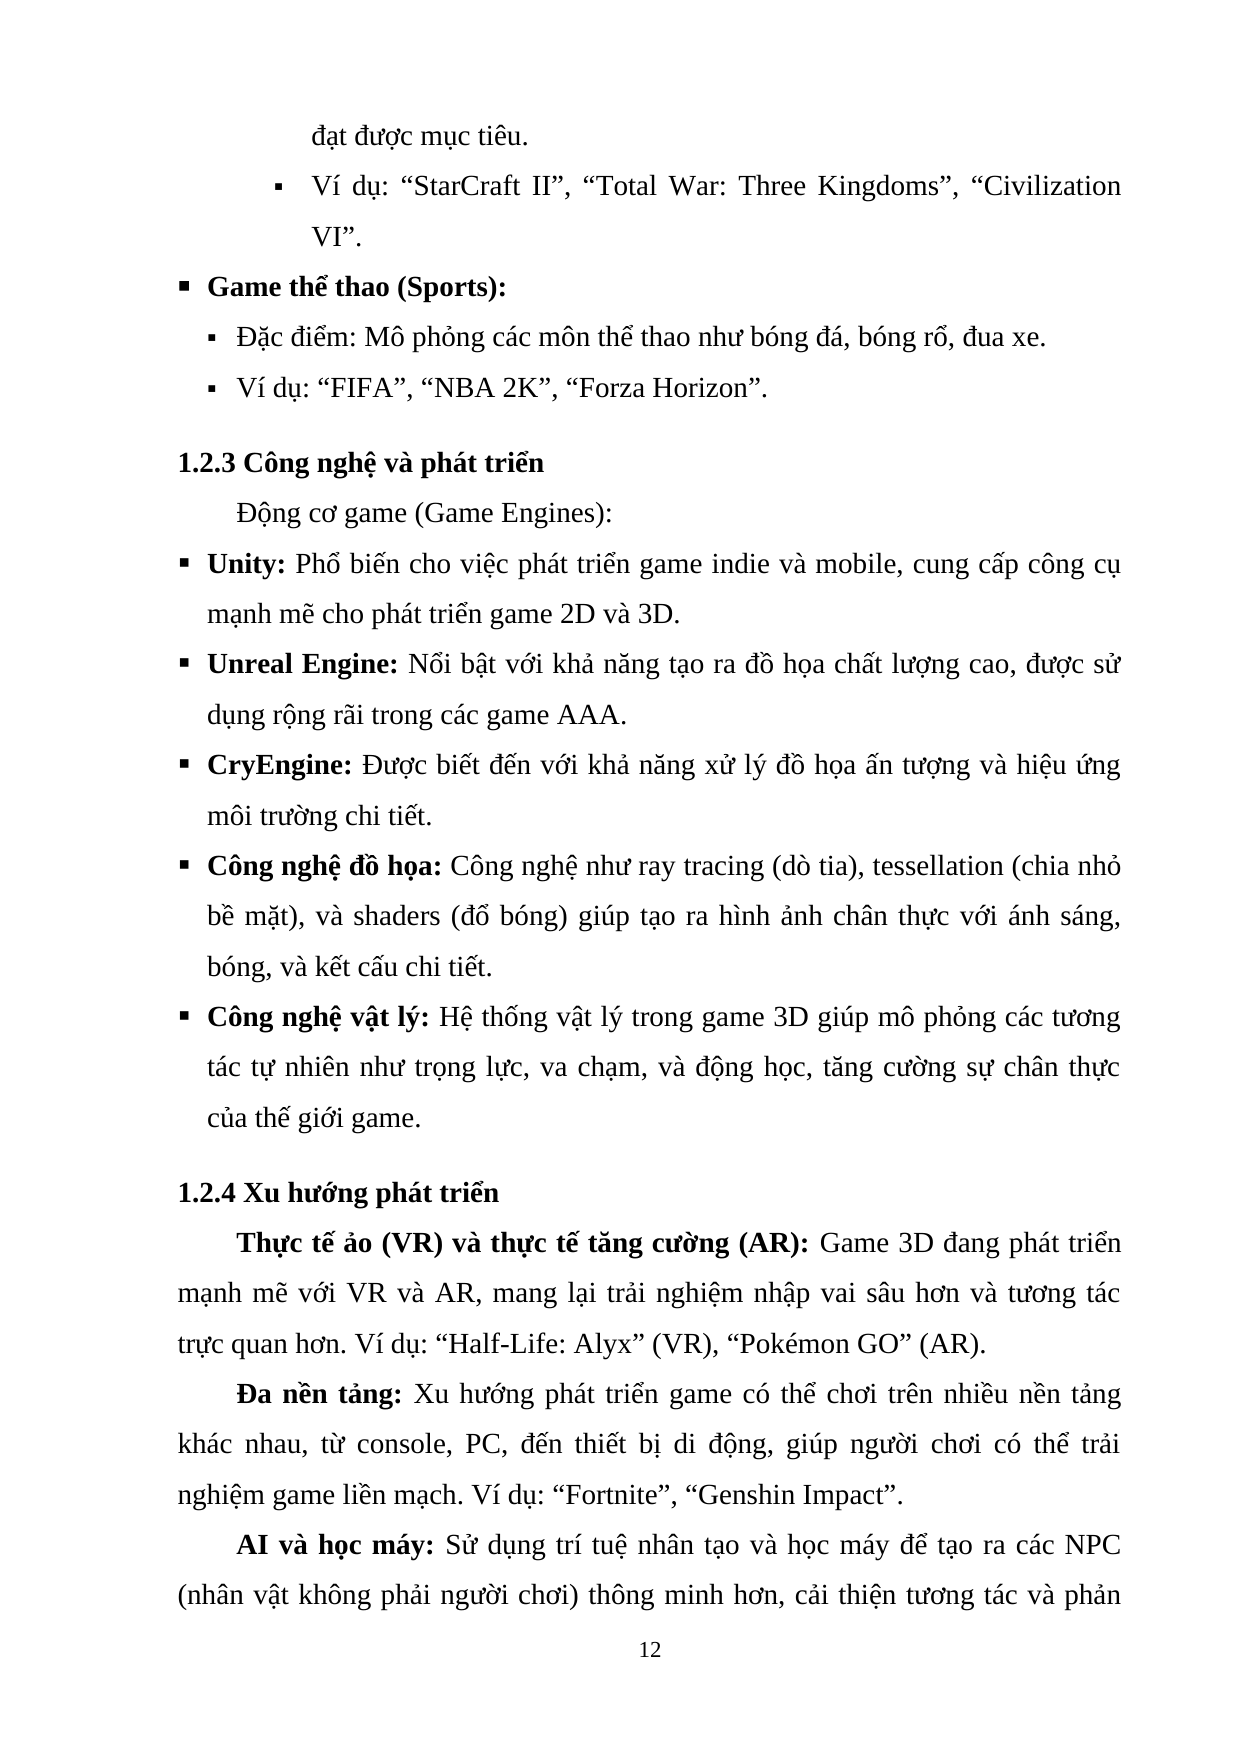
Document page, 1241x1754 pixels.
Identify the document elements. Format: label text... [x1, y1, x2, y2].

text 1.2.4 Xu hướng phát triển [177, 1175, 1122, 1208]
list Ví dụ: “StarCraft II”, “Total War: Three Kingdoms”, “Civilization VI”. [274, 168, 1122, 252]
list Công nghệ đồ họa: Công nghệ như ray tracing (dò tia), tessellation (chia nhỏ bề mặt), và shaders (đổ bóng) giúp tạo ra hình ảnh chân thực với ánh sáng, bóng, và kết cấu chi tiết. [177, 848, 1122, 982]
list Ví dụ: “FIFA”, “NBA 2K”, “Forza Horizon”. [207, 370, 1122, 403]
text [177, 1527, 1122, 1611]
list CryEngine: Được biết đến với khả năng xử lý đồ họa ấn tượng và hiệu ứng môi trường chi tiết. [177, 747, 1122, 831]
list Unity: Phổ biến cho việc phát triển game indie và mobile, cung cấp công cụ mạnh mẽ cho phát triển game 2D và 3D. [177, 546, 1122, 630]
text Động cơ game (Game Engines): [177, 495, 1122, 529]
text 1.2.3 Công nghệ và phát triển [177, 445, 1122, 479]
list Game thể thao (Sports): [177, 269, 1122, 303]
list Công nghệ vật lý: Hệ thống vật lý trong game 3D giúp mô phỏng các tương tác tự nhiên như trọng lực, va chạm, và động học, tăng cường sự chân thực của thế giới game. [177, 999, 1122, 1133]
list Unreal Engine: Nổi bật với khả năng tạo ra đồ họa chất lượng cao, được sử dụng rộng rãi trong các game AAA. [177, 646, 1122, 730]
text Thực tế ảo (VR) và thực tế tăng cường (AR): Game 3D đang phát triển mạnh mẽ với VR và AR, mang lại trải nghiệm nhập vai sâu hơn và tương tác trực quan hơn. Ví dụ: “Half-Life: Alyx” (VR), “Pokémon GO” (AR). [177, 1225, 1122, 1359]
text Đa nền tảng: Xu hướng phát triển game có thể chơi trên nhiều nền tảng khác nhau, từ console, PC, đến thiết bị di động, giúp người chơi có thể trải nghiệm game liền mạch. Ví dụ: “Fortnite”, “Genshin Impact”. [177, 1376, 1122, 1510]
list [274, 118, 1122, 152]
list Đặc điểm: Mô phỏng các môn thể thao như bóng đá, bóng rổ, đua xe. [207, 319, 1122, 353]
